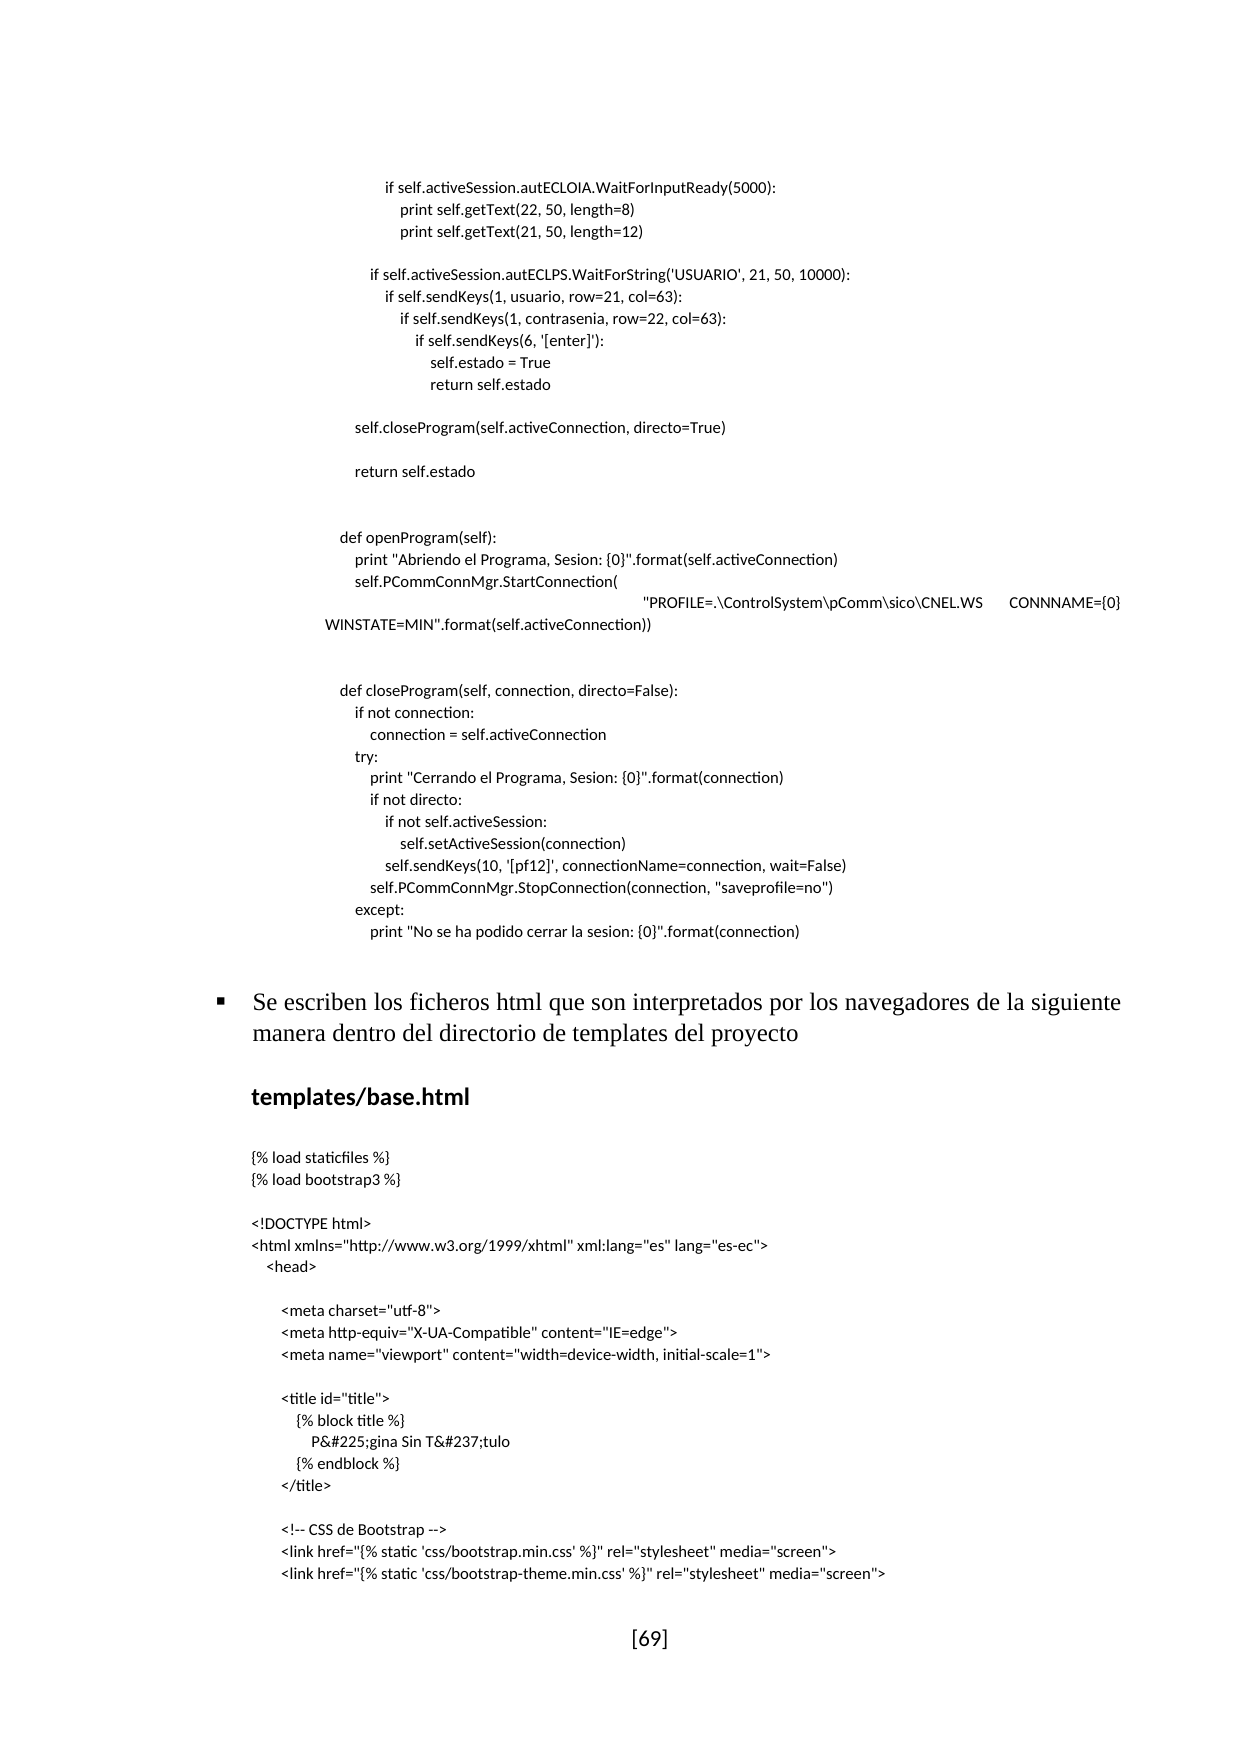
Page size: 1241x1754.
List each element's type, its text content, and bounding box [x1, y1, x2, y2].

text print "Abriendo el Programa, Sesion: {0}".format(self.activeConnection) [325, 549, 1122, 569]
text return self.estado [325, 462, 1122, 482]
text print self.getText(21, 50, length=12) [325, 221, 1122, 241]
text {% block title %} [251, 1410, 1122, 1430]
text if self.sendKeys(1, contrasenia, row=22, col=63): [325, 308, 1122, 329]
text if not self.activeSession: [325, 812, 1122, 832]
text <link href="{% static 'css/bootstrap.min.css' %}" rel="stylesheet" media="screen"> [251, 1541, 1122, 1561]
text <link href="{% static 'css/bootstrap-theme.min.css' %}" rel="stylesheet" media="screen"> [251, 1563, 1122, 1583]
text return self.estado [325, 374, 1122, 394]
text connection = self.activeConnection [325, 724, 1122, 744]
text "PROFILE=.\ControlSystem\pComm\sico\CNEL.WS CONNNAME={0} WINSTATE=MIN".format(self.activeConnection)) [325, 593, 1122, 635]
text <html xmlns="http://www.w3.org/1999/xhtml" xml:lang="es" lang="es-ec"> [251, 1235, 1122, 1255]
text if self.activeSession.autECLPS.WaitForString('USUARIO', 21, 50, 10000): [325, 265, 1122, 285]
text if not directo: [325, 790, 1122, 810]
text P&#225;gina Sin T&#237;tulo [251, 1432, 1122, 1452]
text def closeProgram(self, connection, directo=False): [325, 680, 1122, 701]
text self.setActiveSession(connection) [325, 833, 1122, 854]
text if not connection: [325, 702, 1122, 722]
text <!DOCTYPE html> [251, 1213, 1122, 1233]
text print "Cerrando el Programa, Sesion: {0}".format(connection) [325, 768, 1122, 788]
text except: [325, 899, 1122, 919]
text def openProgram(self): [325, 527, 1122, 547]
text self.PCommConnMgr.StopConnection(connection, "saveprofile=no") [325, 877, 1122, 897]
text if self.sendKeys(1, usuario, row=21, col=63): [325, 287, 1122, 307]
text if self.sendKeys(6, '[enter]'): [325, 330, 1122, 351]
text <head> [251, 1257, 1122, 1277]
text {% endblock %} [251, 1454, 1122, 1474]
text <meta name="viewport" content="width=device-width, initial-scale=1"> [251, 1344, 1122, 1364]
text self.sendKeys(10, '[pf12]', connectionName=connection, wait=False) [325, 855, 1122, 876]
text {% load bootstrap3 %} [251, 1169, 1122, 1189]
text self.estado = True [325, 352, 1122, 372]
list Se escriben los ficheros html que son interpretados por los navegadores de la siguiente manera dentro del directorio de templates del proyecto [215, 987, 1122, 1046]
text <meta charset="utf-8"> [251, 1301, 1122, 1321]
text <meta http-equiv="X-UA-Compatible" content="IE=edge"> [251, 1322, 1122, 1343]
text <title id="title"> [251, 1388, 1122, 1408]
text try: [325, 746, 1122, 766]
text templates/base.html [251, 1082, 1122, 1112]
text if self.activeSession.autECLOIA.WaitForInputReady(5000): [325, 177, 1122, 197]
text </title> [251, 1476, 1122, 1496]
text self.closeProgram(self.activeConnection, directo=True) [325, 418, 1122, 438]
text print self.getText(22, 50, length=8) [325, 199, 1122, 219]
text <!-- CSS de Bootstrap --> [251, 1519, 1122, 1539]
text self.PCommConnMgr.StartConnection( [325, 571, 1122, 591]
text {% load staticfiles %} [251, 1147, 1122, 1168]
text print "No se ha podido cerrar la sesion: {0}".format(connection) [325, 921, 1122, 941]
